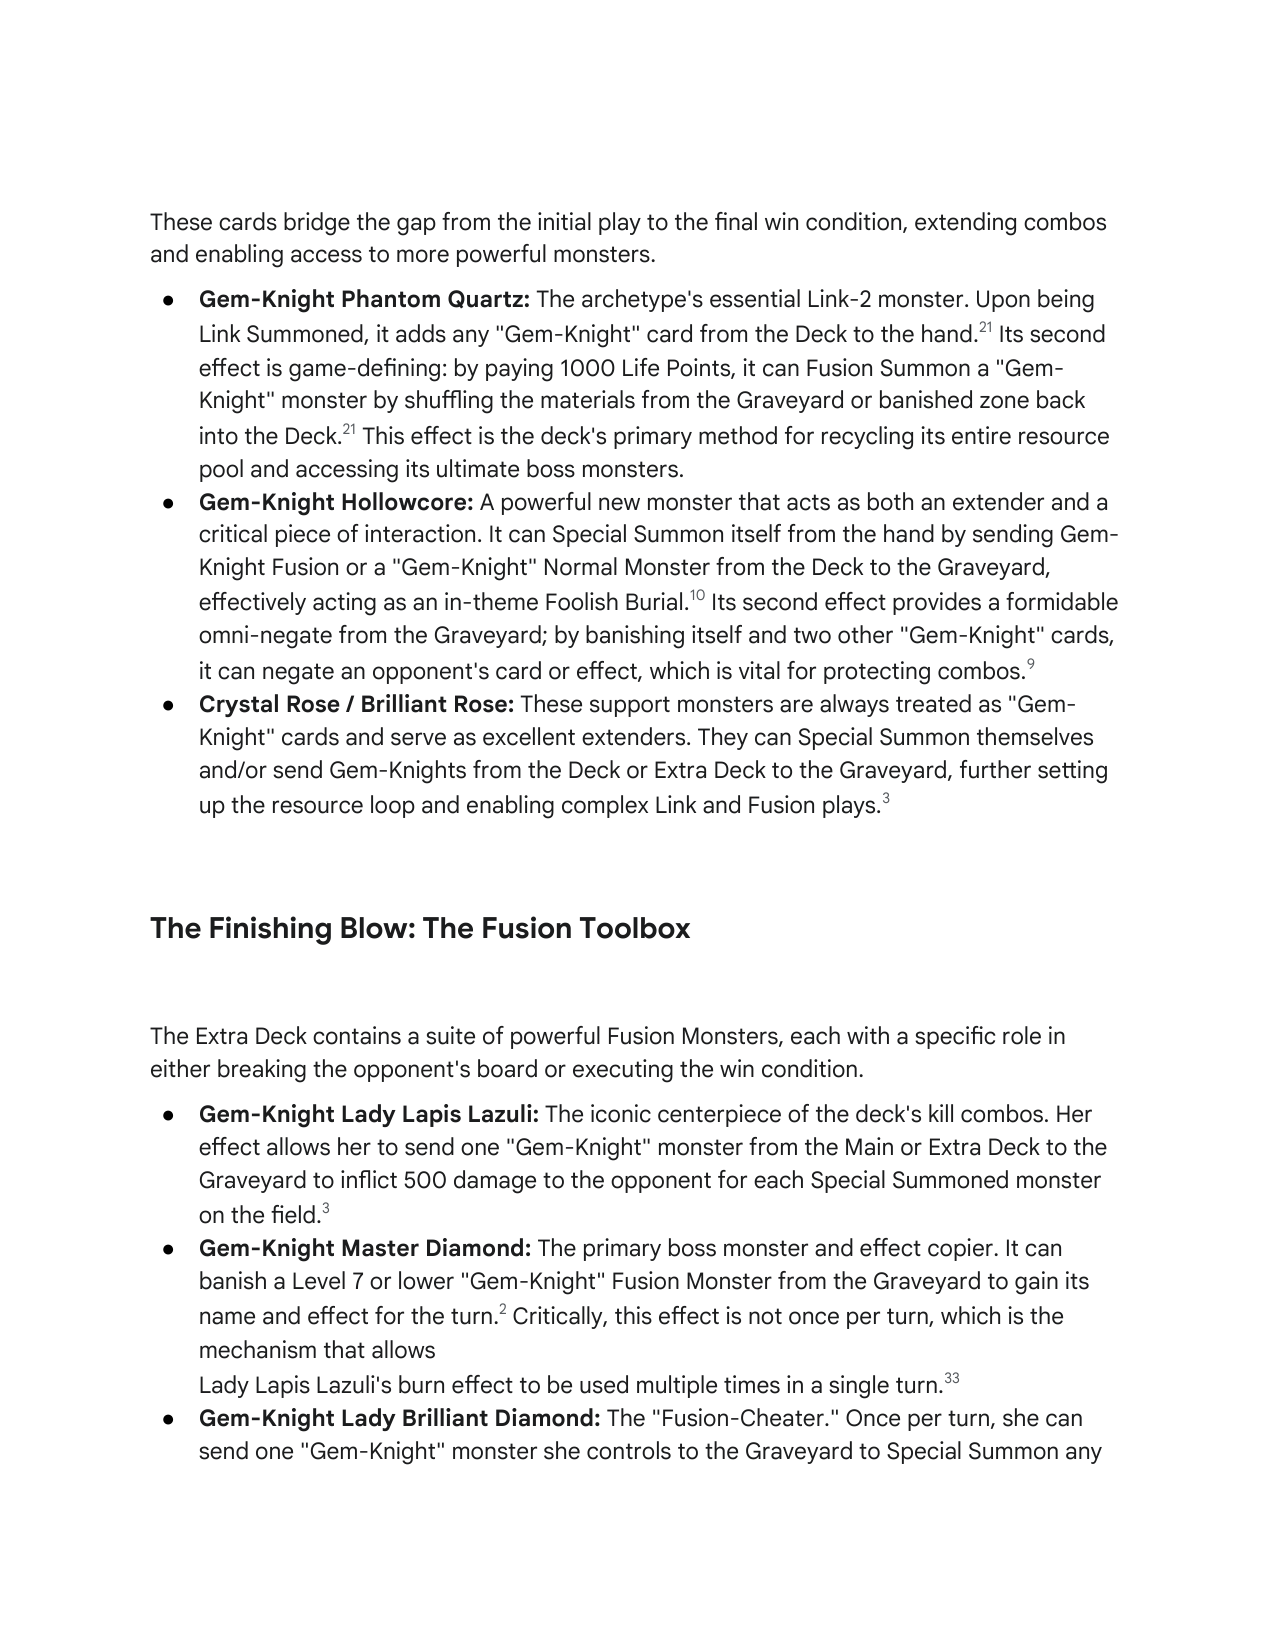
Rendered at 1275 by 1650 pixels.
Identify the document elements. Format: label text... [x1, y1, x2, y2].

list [161, 1405, 1125, 1466]
subtitle The Finishing Blow: The Fusion Toolbox [150, 911, 1125, 947]
text The Extra Deck contains a suite of powerful Fusion Monsters, each with a specific role in either breaking the opponent's board or executing the win condition. [150, 1022, 1125, 1084]
list Gem-Knight Master Diamond: The primary boss monster and effect copier. It can banish a Level 7 or lower "Gem-Knight" Fusion Monster from the Graveyard to gain its name and effect for the turn.2 Critically, this effect is not once per turn, which is the mechanism that allows Lady Lapis Lazuli's burn effect to be used multiple times in a single turn.33 [161, 1235, 1125, 1400]
list Gem-Knight Hollowcore: A powerful new monster that acts as both an extender and a critical piece of interaction. It can Special Summon itself from the hand by sending Gem-Knight Fusion or a "Gem-Knight" Normal Monster from the Deck to the Graveyard, effectively acting as an in-theme Foolish Burial.10 Its second effect provides a formidable omni-negate from the Graveyard; by banishing itself and two other "Gem-Knight" cards, it can negate an opponent's card or effect, which is vital for protecting combos.9 [161, 488, 1125, 686]
list Gem-Knight Phantom Quartz: The archetype's essential Link-2 monster. Upon being Link Summoned, it adds any "Gem-Knight" card from the Deck to the hand.21 Its second effect is game-defining: by paying 1000 Life Points, it can Fusion Summon a "Gem-Knight" monster by shuffling the materials from the Graveyard or banished zone back into the Deck.21 This effect is the deck's primary method for recycling its entire resource pool and accessing its ultimate boss monsters. [161, 286, 1125, 484]
text These cards bridge the gap from the initial play to the final win condition, extending combos and enabling access to more powerful monsters. [150, 208, 1125, 269]
list Gem-Knight Lady Lapis Lazuli: The iconic centerpiece of the deck's kill combos. Her effect allows her to send one "Gem-Knight" monster from the Main or Extra Deck to the Graveyard to inflict 500 damage to the opponent for each Special Summoned monster on the field.3 [161, 1100, 1125, 1230]
list Crystal Rose / Brilliant Rose: These support monsters are always treated as "Gem-Knight" cards and serve as excellent extenders. They can Special Summon themselves and/or send Gem-Knights from the Deck or Extra Deck to the Graveyard, further setting up the resource loop and enabling complex Link and Fusion plays.3 [161, 691, 1125, 821]
